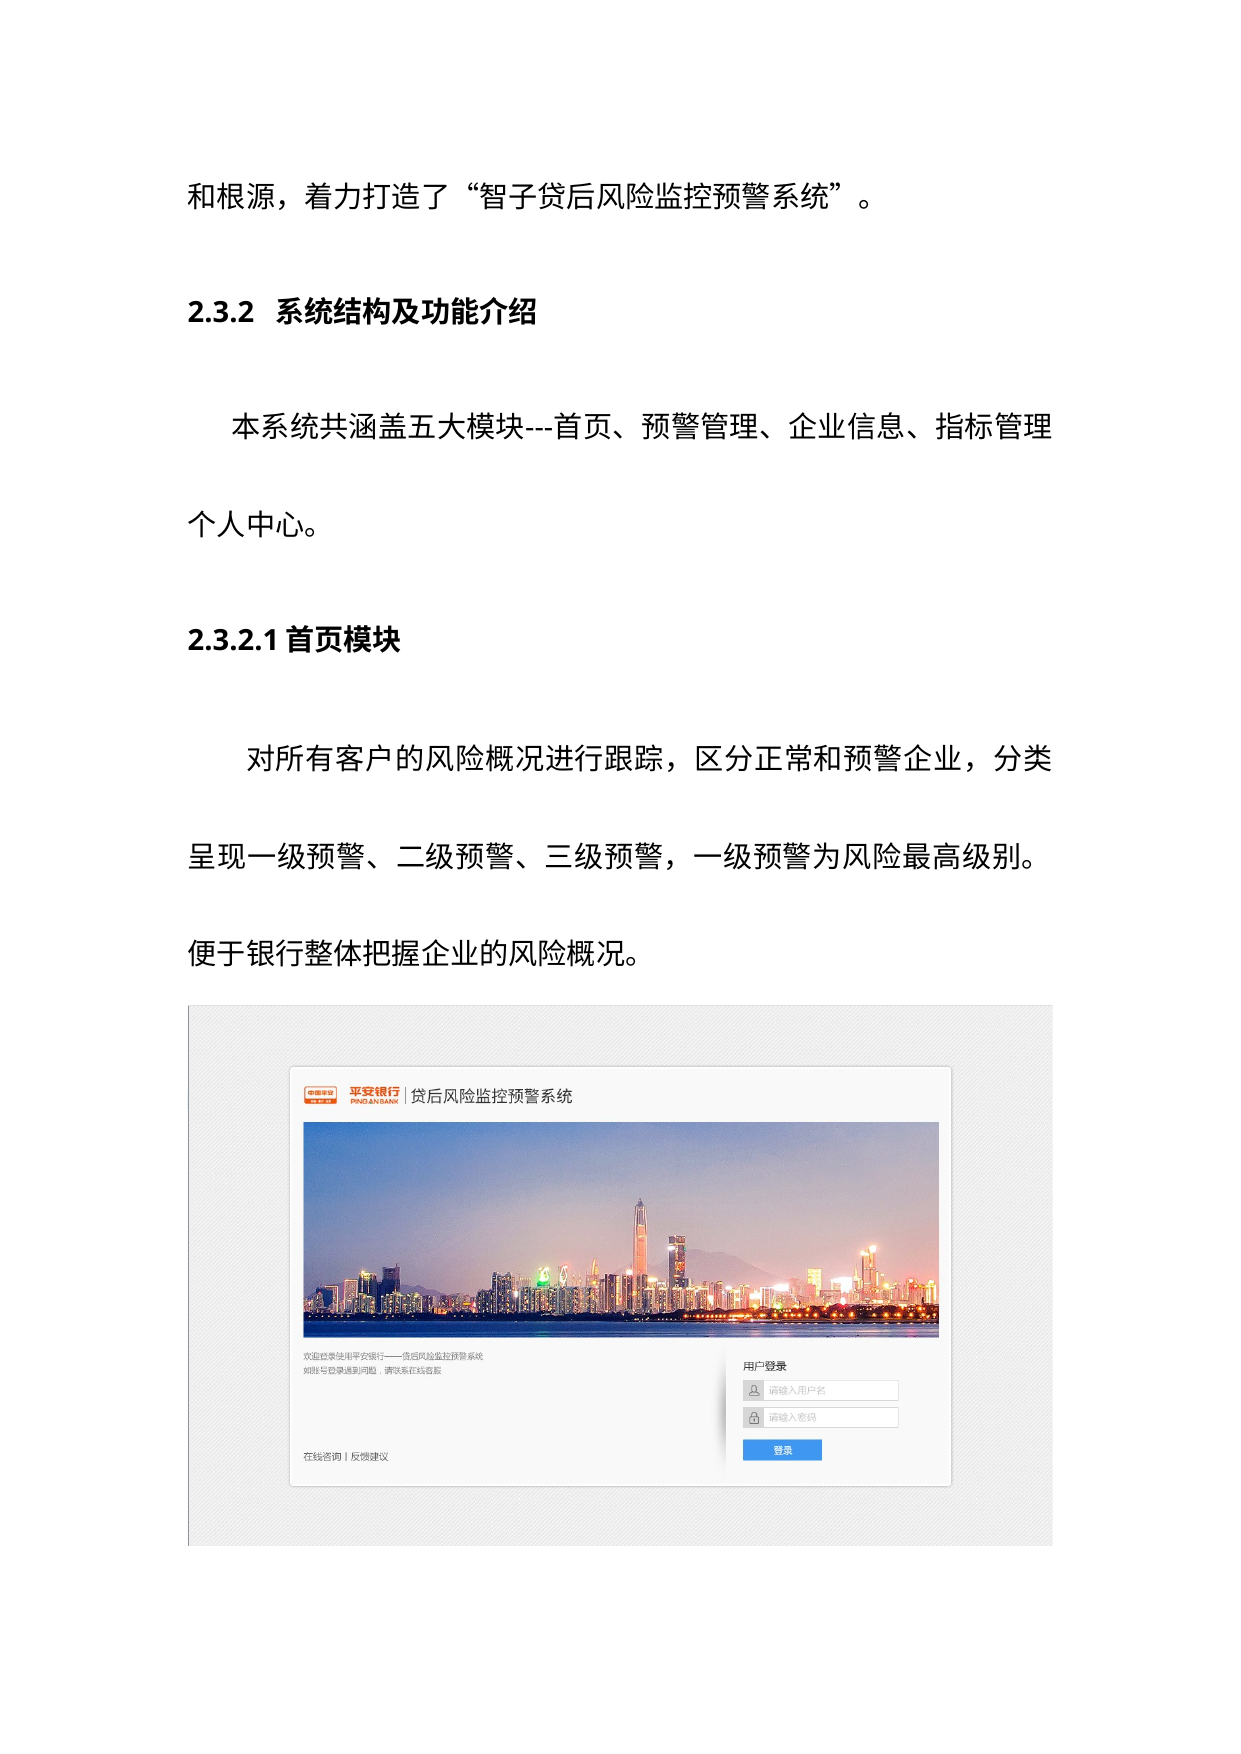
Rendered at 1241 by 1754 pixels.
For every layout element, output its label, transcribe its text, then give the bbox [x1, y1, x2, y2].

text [187, 162, 1053, 227]
subtitle 2.3.2.1首页模块 [187, 605, 1053, 670]
picture [187, 1005, 1053, 1546]
text 本系统共涵盖五大模块---首页、预警管理、企业信息、指标管理、个人中心。 [187, 393, 1053, 555]
text 对所有客户的风险概况进行跟踪，区分正常和预警企业，分类呈现一级预警、二级预警、三级预警，一级预警为风险最高级别。便于银行整体把握企业的风险概况。 [187, 724, 1053, 984]
subtitle 系统结构及功能介绍 [187, 277, 1053, 342]
